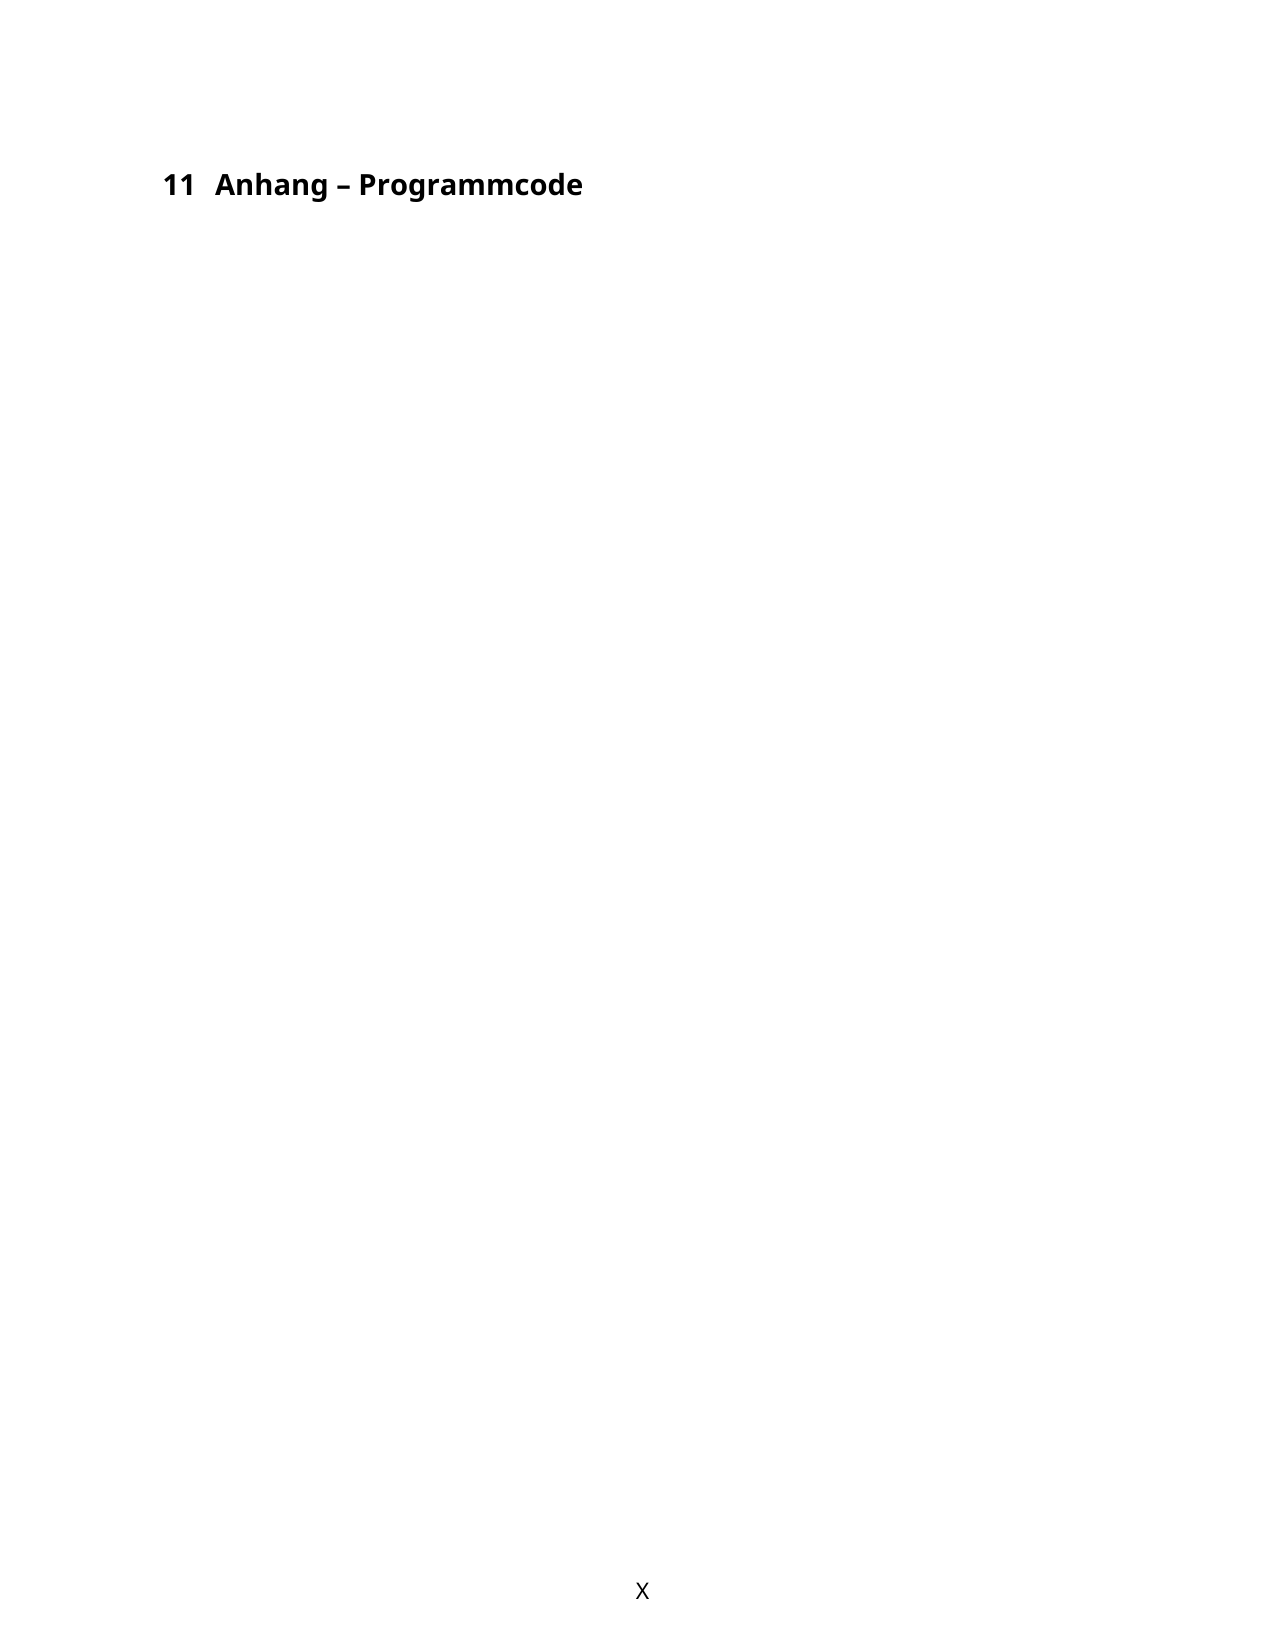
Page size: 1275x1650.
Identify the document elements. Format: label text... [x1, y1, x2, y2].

subtitle Anhang – Programmcode [162, 168, 1122, 202]
